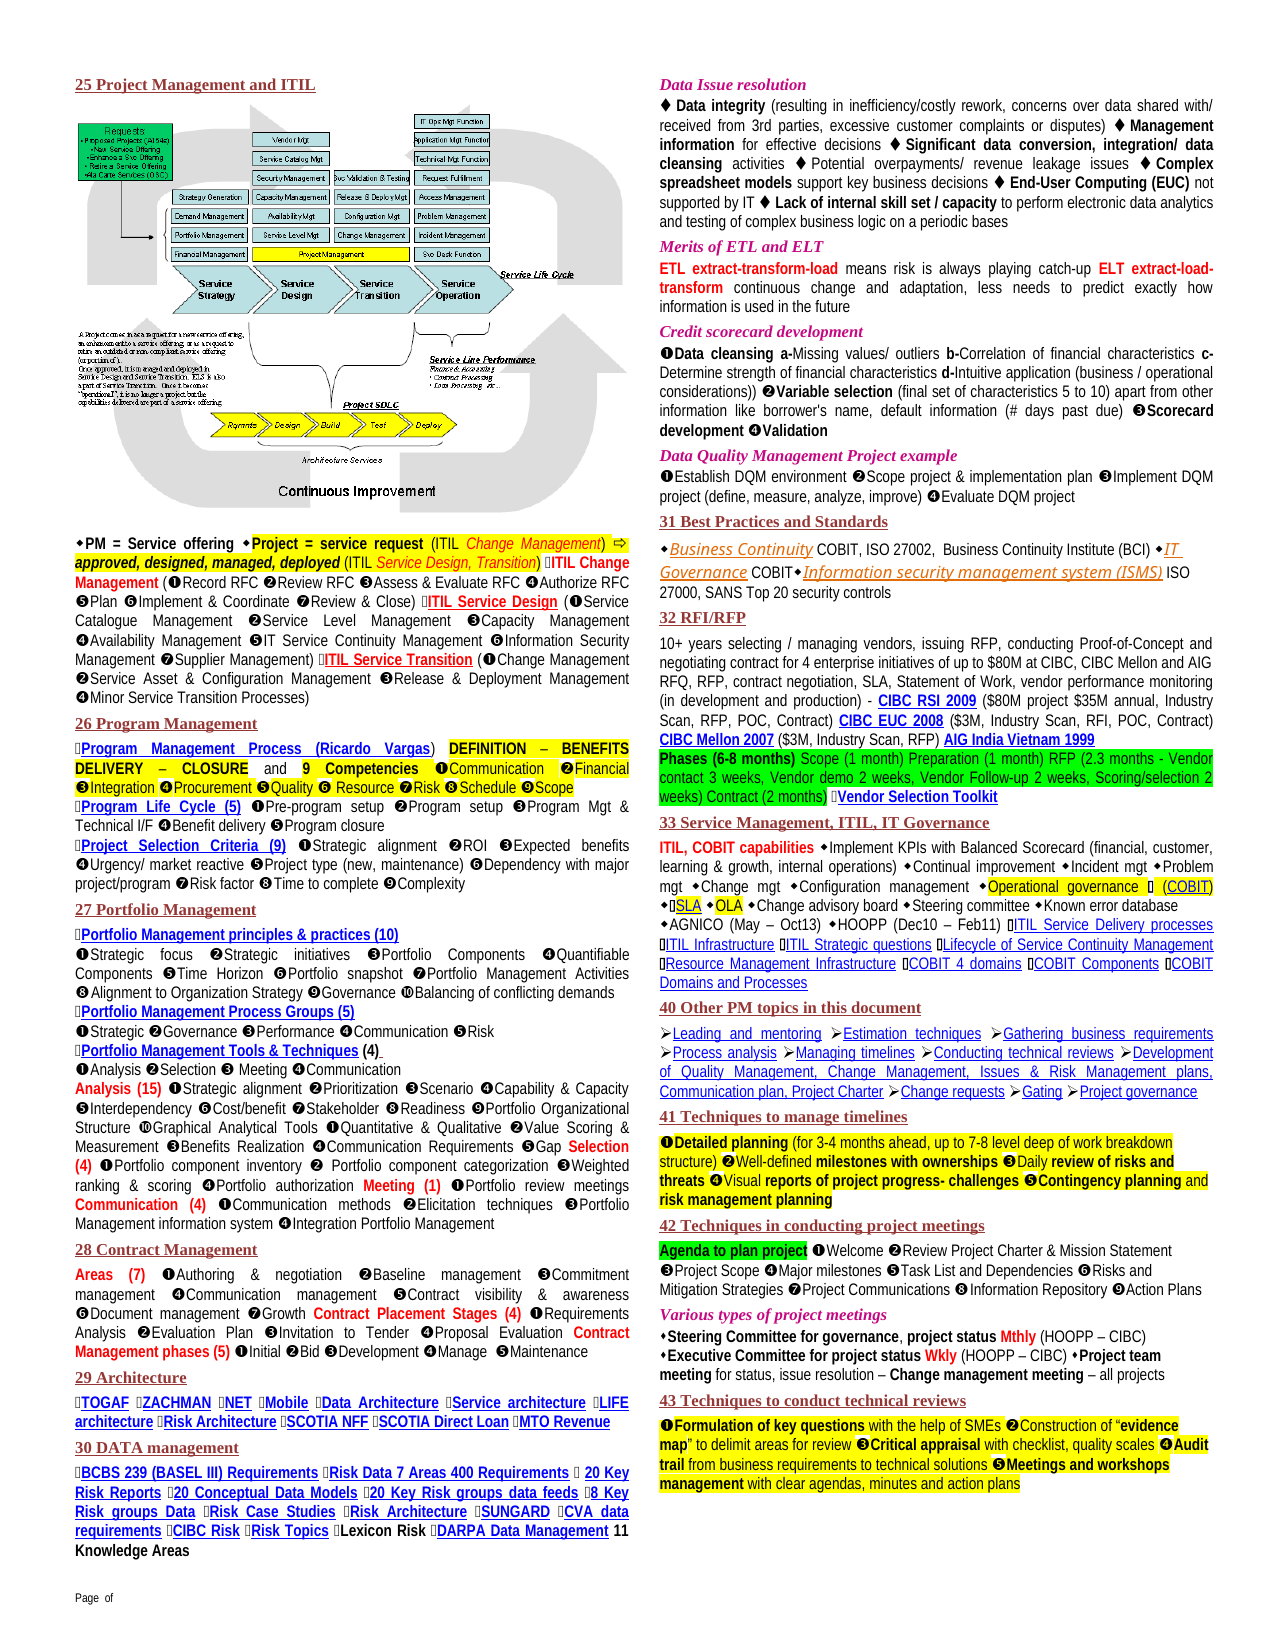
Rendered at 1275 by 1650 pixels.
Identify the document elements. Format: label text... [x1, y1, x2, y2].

text ITIL, COBIT capabilities Implement KPIs with Balanced Scorecard (financial, customer, learning & growth, internal operations) Continual improvement Incident mgt Problem mgt Change mgt Configuration management Operational governance (COBIT) SLA OLA Change advisory board Steering committee Known error database [659, 838, 1213, 915]
text AGNICO (May – Oct13) HOOPP (Dec10 – Feb11) ITIL Service Delivery processes ITIL Infrastructure ITIL Strategic questions Lifecycle of Service Continuity Management Resource Management Infrastructure COBIT 4 domains COBIT Components COBIT Domains and Processes [659, 915, 1213, 992]
subtitle 29 Architecture [75, 1368, 629, 1387]
subtitle 43 Techniques to conduct technical reviews [659, 1390, 1213, 1409]
text TOGAF ZACHMAN NET Mobile Data Architecture Service architecture LIFE architecture Risk Architecture SCOTIA NFF SCOTIA Direct Loan MTO Revenue [75, 1393, 629, 1432]
text Strategic Governance Performance Communication Risk [75, 1021, 629, 1041]
subtitle Data Issue resolution [659, 75, 1213, 94]
subtitle 28 Contract Management [75, 1239, 629, 1259]
text ETL extract-transform-load means risk is always playing catch-up ELT extract-load-transform continuous change and adaptation, less needs to predict exactly how information is used in the future [659, 258, 1213, 316]
text Portfolio Management Tools & Techniques (4) [75, 1041, 629, 1060]
text PM = Service offering Project = service request (ITIL Change Management) approved, designed, managed, deployed (ITIL Service Design, Transition) ITIL Change Management (Record RFC Review RFC Assess & Evaluate RFC Authorize RFC Plan Implement & Coordinate Review & Close) ITIL Service Design (Service Catalogue Management Service Level Management Capacity Management Availability Management IT Service Continuity Management Information Security Management Supplier Management) ITIL Service Transition (Change Management Service Asset & Configuration Management Release & Deployment Management Minor Service Transition Processes) [75, 553, 629, 707]
subtitle 33 Service Management, ITIL, IT Governance [659, 813, 1213, 832]
text Areas (7) Authoring & negotiation Baseline management Commitment management Communication management Contract visibility & awareness Document management Growth Contract Placement Stages (4) Requirements Analysis Evaluation Plan Invitation to Tender Proposal Evaluation Contract Management phases (5) Initial Bid Development Manage Maintenance [75, 1265, 629, 1361]
subtitle 31 Best Practices and Standards [659, 512, 1213, 531]
text Analysis (15) Strategic alignment Prioritization Scenario Capability & Capacity Interdependency Cost/benefit Stakeholder Readiness Portfolio Organizational Structure Graphical Analytical Tools Quantitative & Qualitative Value Scoring & Measurement Benefits Realization Communication Requirements Gap Selection (4) Portfolio component inventory Portfolio component categorization Weighted ranking & scoring Portfolio authorization Meeting (1) Portfolio review meetings Communication (4) Communication methods Elicitation techniques Portfolio Management information system Integration Portfolio Management [75, 1079, 629, 1233]
text Program Life Cycle (5) Pre-program setup Program setup Program Mgt & Technical I/F Benefit delivery Program closure [75, 797, 629, 836]
text Formulation of key questions with the help of SMEs Construction of “evidence map” to delimit areas for review Critical appraisal with checklist, quality scales Audit trail from business requirements to technical solutions Meetings and workshops management with clear agendas, minutes and action plans [659, 1416, 1213, 1493]
text Project Selection Criteria (9) Strategic alignment ROI Expected benefits Urgency/ market reactive Project type (new, maintenance) Dependency with major project/program Risk factor Time to complete Complexity [75, 836, 629, 893]
text Data cleansing a-Missing values/ outliers b-Correlation of financial characteristics c-Determine strength of financial characteristics d-Intuitive application (business / operational considerations)) Variable selection (final set of characteristics 5 to 10) apart from other information like borrower's name, default information (# days past due) Scorecard development Validation [659, 343, 1213, 440]
subtitle Data Quality Management Project example [659, 446, 1213, 465]
subtitle Various types of project meetings [659, 1305, 1213, 1324]
text BCBS 239 (BASEL III) Requirements Risk Data 7 Areas 400 Requirements 20 Key Risk Reports 20 Conceptual Data Models 20 Key Risk groups data feeds 8 Key Risk groups Data Risk Case Studies Risk Architecture SUNGARD CVA data requirements CIBC Risk Risk Topics Lexicon Risk DARPA Data Management 11 Knowledge Areas [75, 1463, 629, 1559]
text Establish DQM environment Scope project & implementation plan Implement DQM project (define, measure, analyze, improve) Evaluate DQM project [659, 467, 1213, 506]
text Detailed planning (for 3-4 months ahead, up to 7-8 level deep of work breakdown structure) Well-defined milestones with ownerships Daily review of risks and threats Visual reports of project progress- challenges Contingency planning and risk management planning [659, 1132, 1213, 1209]
subtitle 32 RFI/RFP [659, 608, 1213, 627]
picture [75, 100, 628, 515]
subtitle 27 Portfolio Management [75, 899, 629, 919]
text Program Management Process (Ricardo Vargas) DEFINITION – BENEFITS DELIVERY – CLOSURE and 9 Competencies Communication Financial Integration Procurement Quality Resource Risk Schedule Scope [75, 739, 629, 797]
subtitle 30 DATA management [75, 1438, 629, 1457]
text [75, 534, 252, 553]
subtitle 25 Project Management and ITIL [75, 75, 629, 94]
subtitle 42 Techniques in conducting project meetings [659, 1216, 1213, 1235]
text Leading and mentoring Estimation techniques Gathering business requirements Process analysis Managing timelines Conducting technical reviews Development of Quality Management, Change Management, Issues & Risk Management plans, Communication plan, Project Charter Change requests Gating Project governance [659, 1024, 1213, 1079]
subtitle 41 Techniques to manage timelines [659, 1107, 1213, 1126]
text Steering Committee for governance, project status Mthly (HOOPP – CIBC) Executive Committee for project status Wkly (HOOPP – CIBC) Project team meeting for status, issue resolution – Change management meeting – all projects [659, 1326, 1213, 1384]
subtitle Merits of ETL and ELT [659, 237, 1213, 256]
subtitle 40 Other PM topics in this document [659, 998, 1213, 1017]
text Data integrity (resulting in inefficiency/costly rework, concerns over data shared with/ received from 3rd parties, excessive customer complaints or disputes) Management information for effective decisions Significant data conversion, integration/ data cleansing activities Potential overpayments/ revenue leakage issues Complex spreadsheet models support key business decisions End-User Computing (EUC) not supported by IT Lack of internal skill set / capacity to perform electronic data analytics and testing of complex business logic on a periodic bases [659, 96, 1213, 231]
text Agenda to plan project Welcome Review Project Charter & Mission Statement Project Scope Major milestones Task List and Dependencies Risks and Mitigation Strategies Project Communications Information Repository Action Plans [659, 1241, 1213, 1299]
text 10+ years selecting / managing vendors, issuing RFP, conducting Proof-of-Concept and negotiating contract for 4 enterprise initiatives of up to $80M at CIBC, CIBC Mellon and AIG [659, 634, 1213, 672]
text RFQ, RFP, contract negotiation, SLA, Statement of Work, vendor performance monitoring (in development and production) - CIBC RSI 2009 ($80M project $35M annual, Industry Scan, RFP, POC, Contract) CIBC EUC 2008 ($3M, Industry Scan, RFI, POC, Contract) CIBC Mellon 2007 ($3M, Industry Scan, RFP) AIG India Vietnam 1999 [659, 672, 1213, 749]
text Business Continuity COBIT, ISO 27002, Business Continuity Institute (BCI) IT Governance COBITInformation security management system (ISMS) ISO 27000, SANS Top 20 security controls [659, 537, 1213, 602]
subtitle Credit scorecard development [659, 322, 1213, 341]
subtitle 26 Program Management [75, 714, 629, 733]
text Strategic focus Strategic initiatives Portfolio Components Quantifiable Components Time Horizon Portfolio snapshot Portfolio Management Activities Alignment to Organization Strategy Governance Balancing of conflicting demands [75, 944, 629, 1002]
text Portfolio Management principles & practices (10) [75, 925, 629, 944]
text Portfolio Management Process Groups (5) [75, 1002, 629, 1021]
text Analysis Selection Meeting Communication [75, 1060, 629, 1079]
